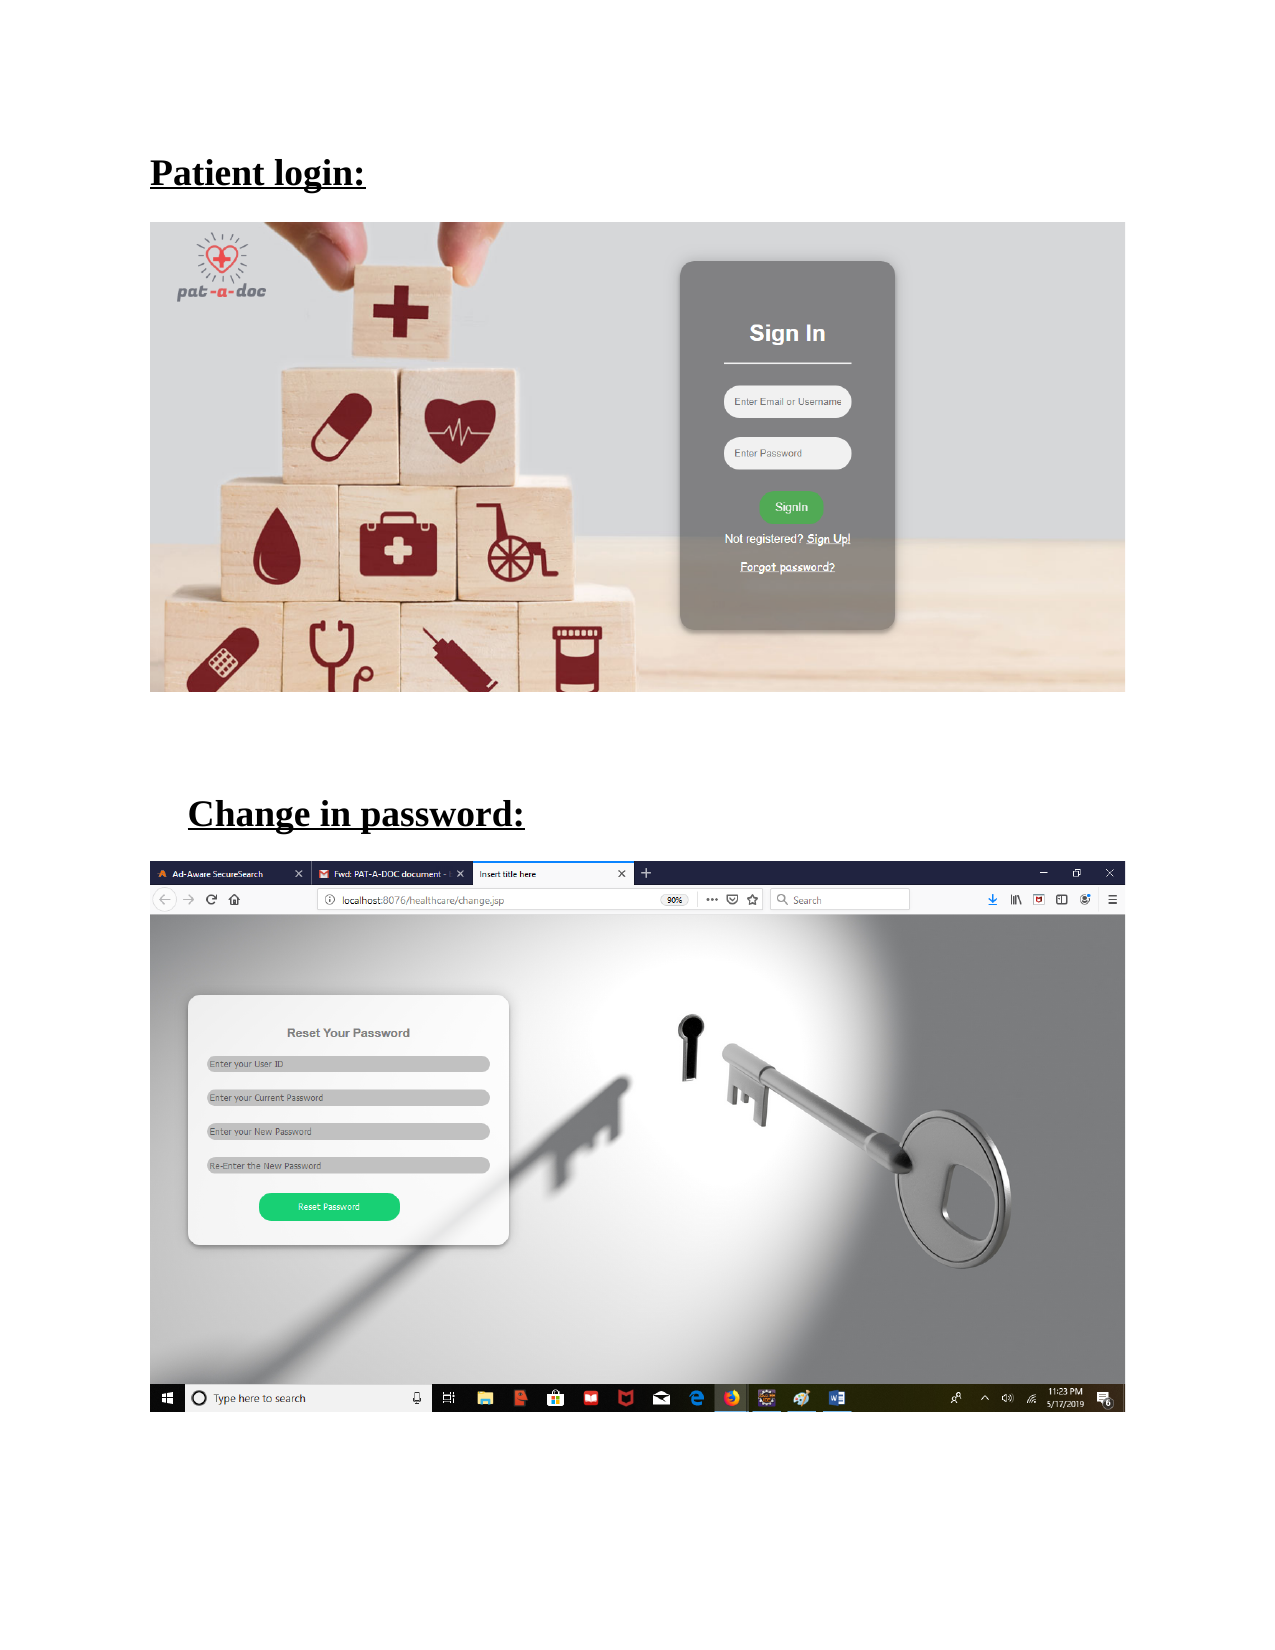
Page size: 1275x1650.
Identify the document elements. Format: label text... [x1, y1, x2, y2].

picture [150, 222, 1125, 692]
picture [150, 861, 1125, 1412]
text Patient login: [150, 150, 1125, 193]
text Change in password: [187, 791, 1125, 834]
